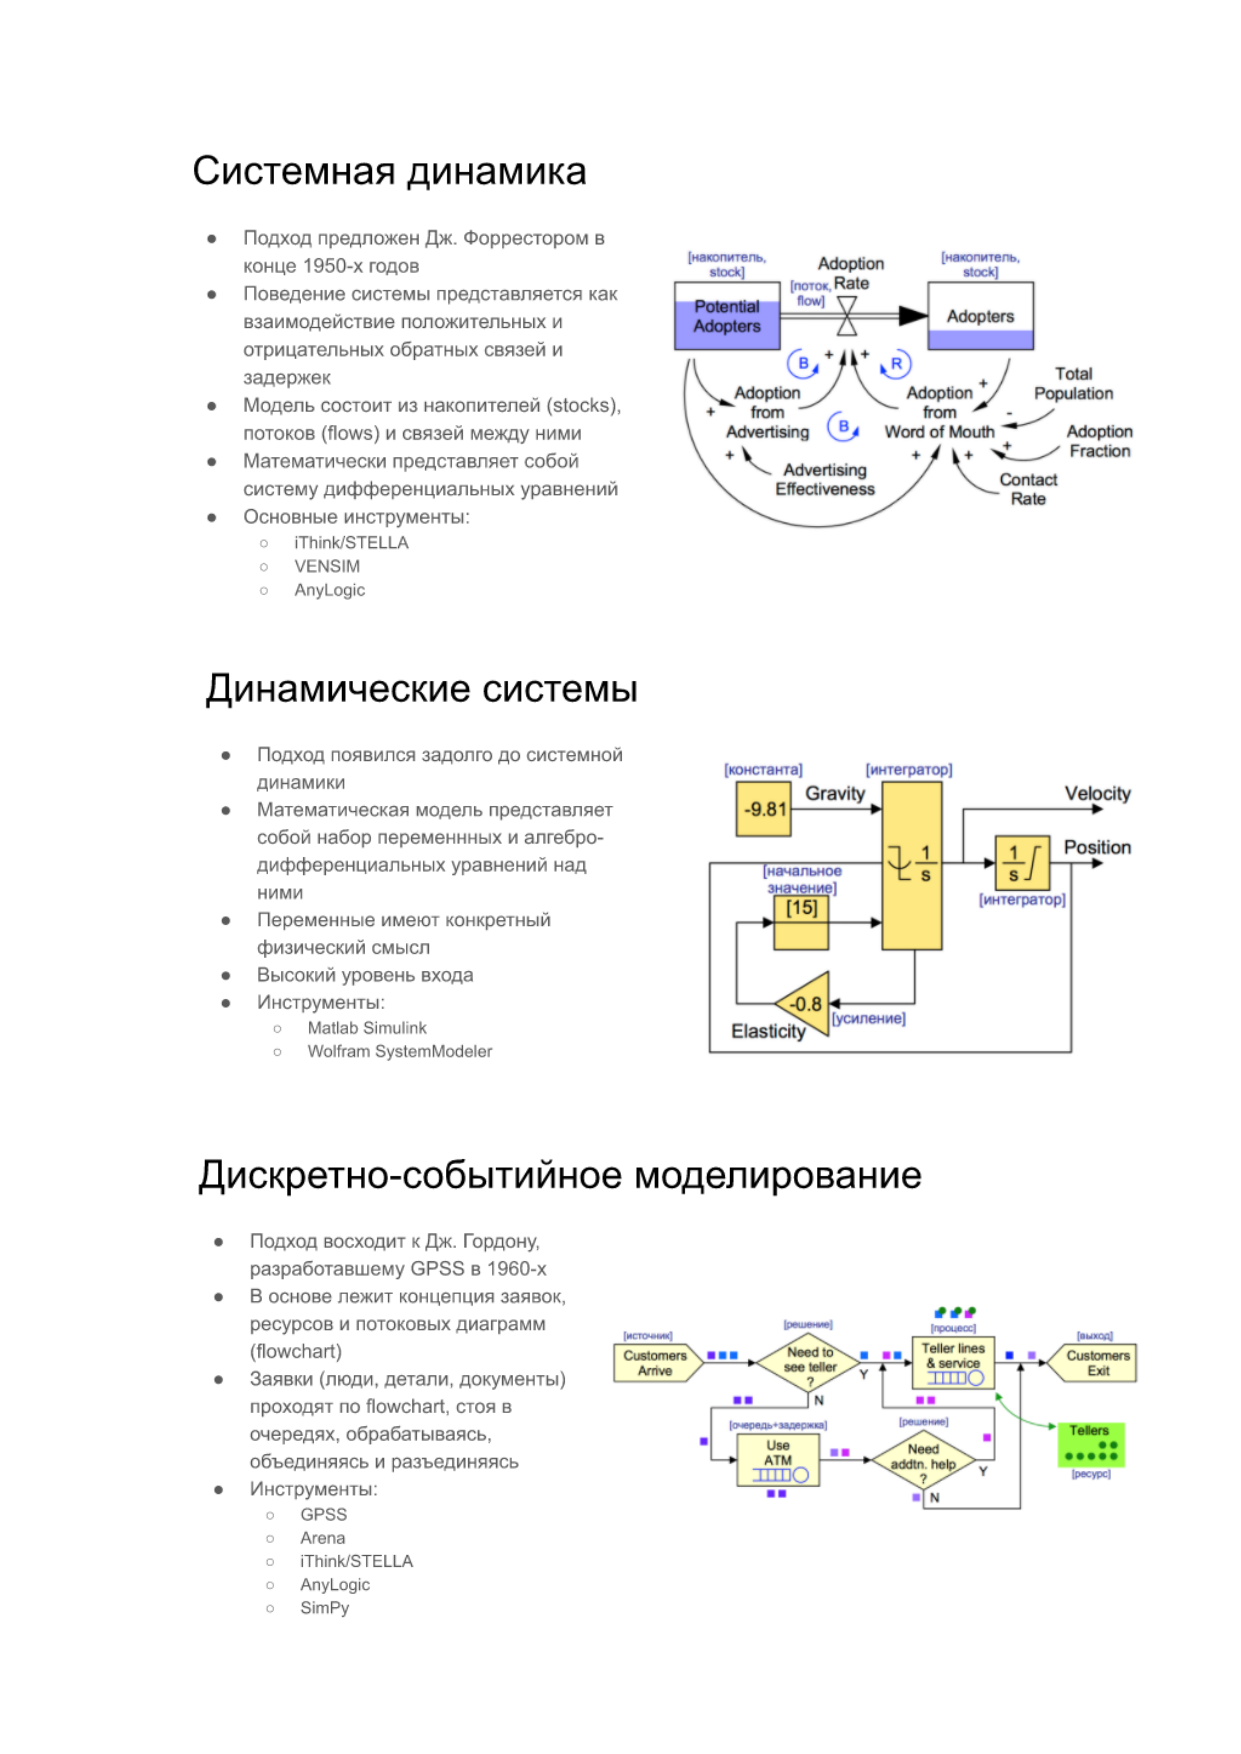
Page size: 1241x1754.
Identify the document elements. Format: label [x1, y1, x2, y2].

picture [177, 629, 1152, 1112]
picture [177, 1130, 1152, 1623]
picture [177, 118, 1152, 611]
